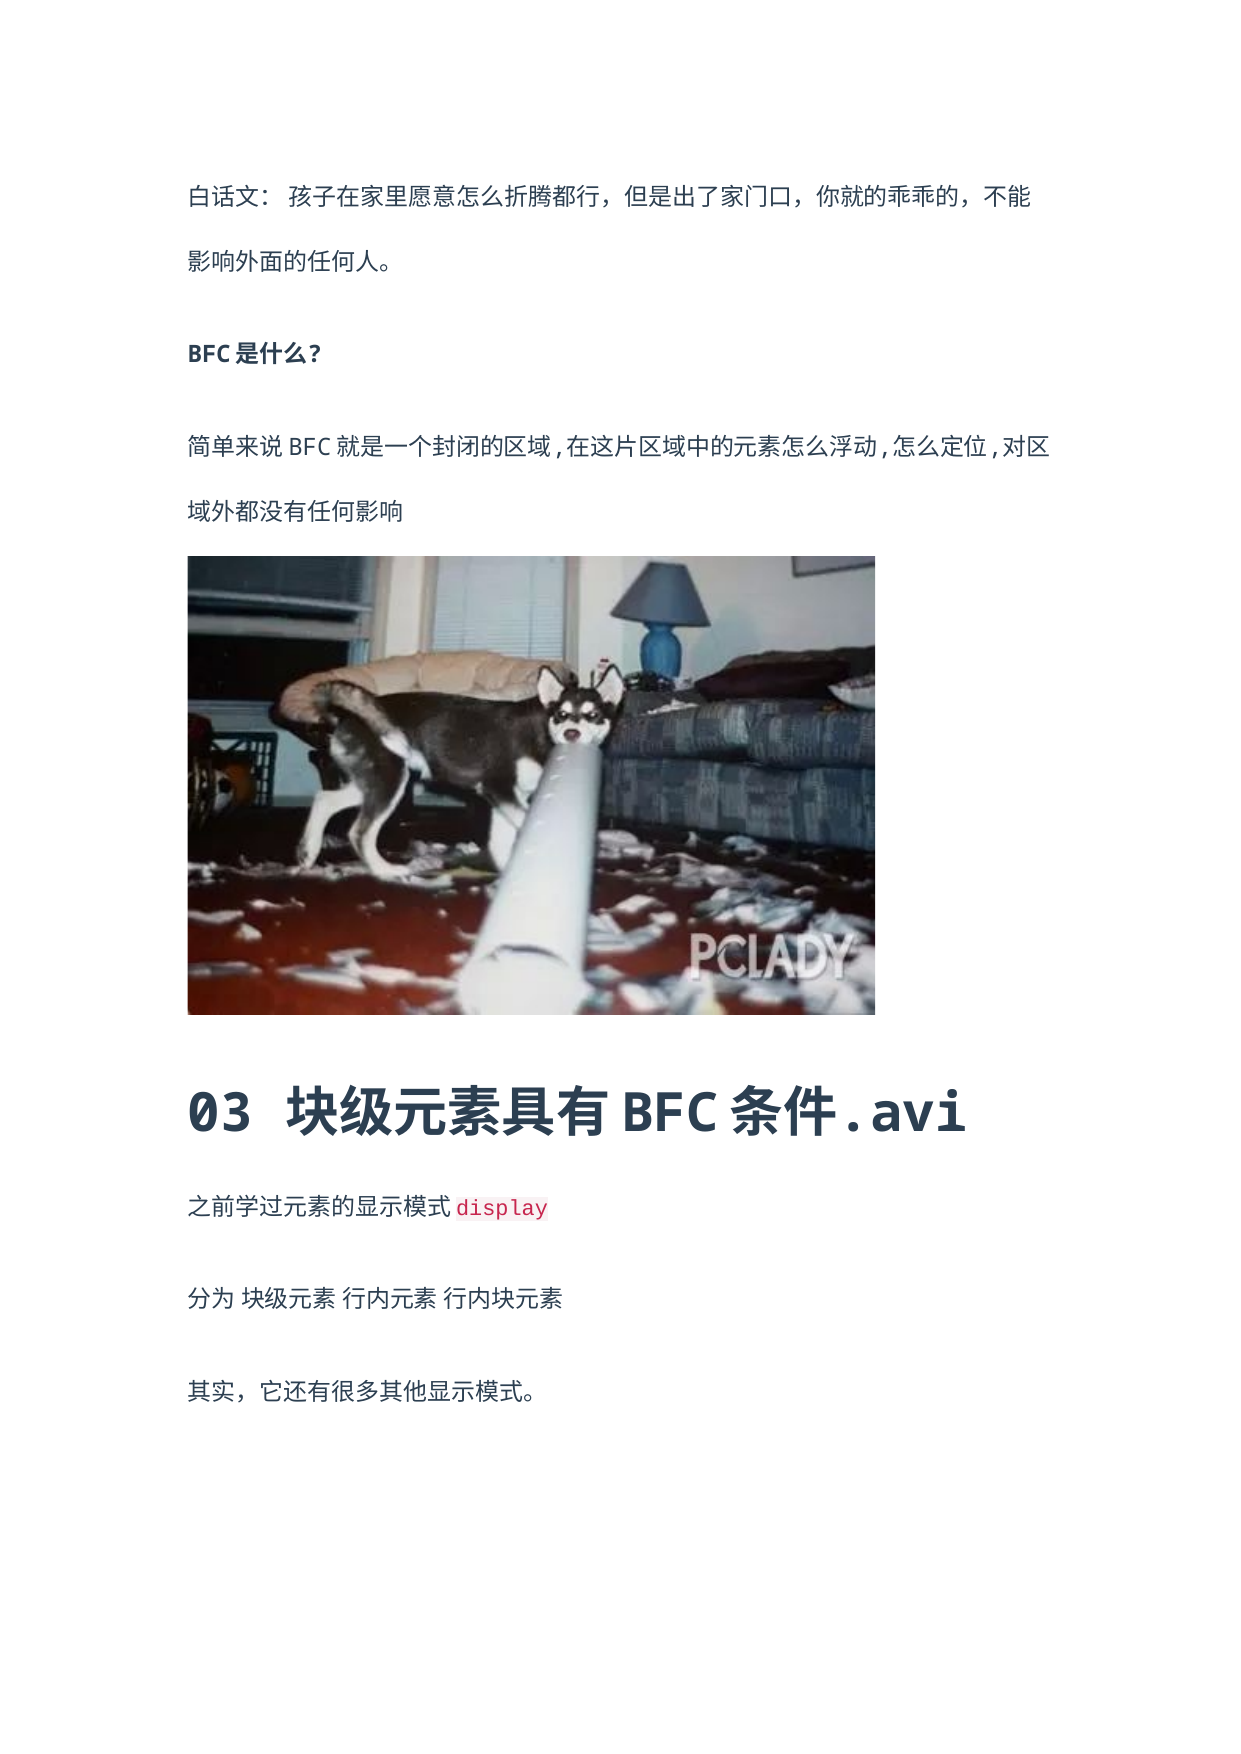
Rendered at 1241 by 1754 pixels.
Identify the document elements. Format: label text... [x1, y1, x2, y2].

text 分为 块级元素 行内元素 行内块元素 [187, 1264, 1053, 1329]
text 之前学过元素的显示模式display [187, 1172, 1053, 1237]
text 03 块级元素具有BFC条件.avi [187, 1059, 1053, 1157]
text 其实，它还有很多其他显示模式。 [187, 1357, 1053, 1422]
text 白话文： 孩子在家里愿意怎么折腾都行，但是出了家门口，你就的乖乖的，不能影响外面的任何人。 [187, 162, 1053, 292]
text BFC是什么? [187, 319, 1053, 384]
picture [187, 556, 876, 1015]
text 简单来说BFC就是一个封闭的区域,在这片区域中的元素怎么浮动,怎么定位,对区域外都没有任何影响 [187, 412, 1053, 542]
